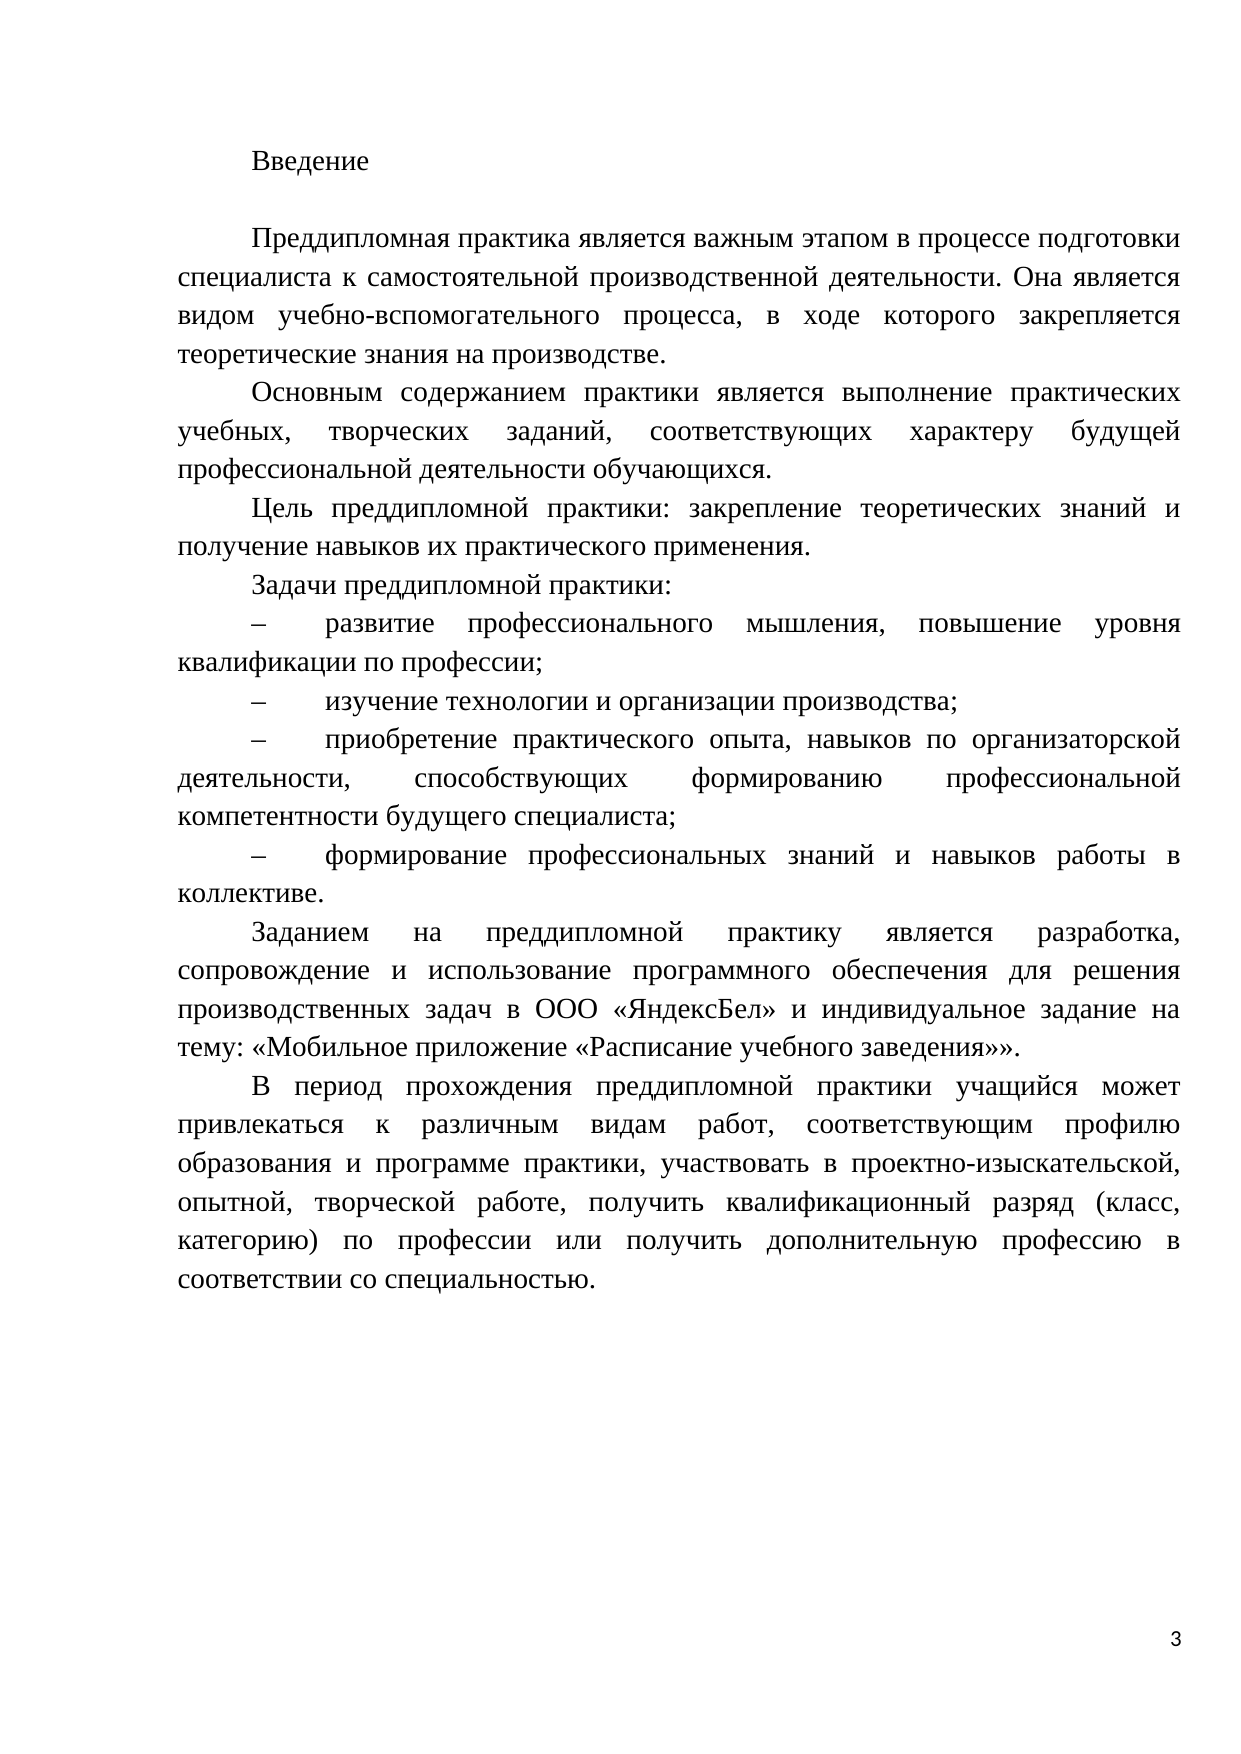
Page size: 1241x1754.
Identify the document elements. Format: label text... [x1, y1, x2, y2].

list приобретение практического опыта, навыков по организаторской деятельности, способствующих формированию профессиональной компетентности будущего специалиста; [177, 721, 1181, 832]
text Цель преддипломной практики: закрепление теоретических знаний и получение навыков их практического применения. [177, 490, 1181, 562]
text В период прохождения преддипломной практики учащийся может привлекаться к различным видам работ, соответствующим профилю образования и программе практики, участвовать в проектно-изыскательской, опытной, творческой работе, получить квалификационный разряд (класс, категорию) по профессии или получить дополнительную профессию в соответствии со специальностью. [177, 1068, 1181, 1294]
text Основным содержанием практики является выполнение практических учебных, творческих заданий, соответствующих характеру будущей профессиональной деятельности обучающихся. [177, 374, 1181, 485]
subtitle Введение [251, 143, 1181, 177]
text Преддипломная практика является важным этапом в процессе подготовки специалиста к самостоятельной производственной деятельности. Она является видом учебно-вспомогательного процесса, в ходе которого закрепляется теоретические знания на производстве. [177, 220, 1181, 369]
text Заданием на преддипломной практику является разработка, сопровождение и использование программного обеспечения для решения производственных задач в ООО «ЯндексБел» и индивидуальное задание на тему: «Мобильное приложение «Расписание учебного заведения»». [177, 914, 1181, 1063]
list изучение технологии и организации производства; [177, 683, 1181, 716]
list развитие профессионального мышления, повышение уровня квалификации по профессии; [177, 606, 1181, 678]
text Задачи преддипломной практики: [177, 567, 1181, 601]
list формирование профессиональных знаний и навыков работы в коллективе. [177, 837, 1181, 909]
